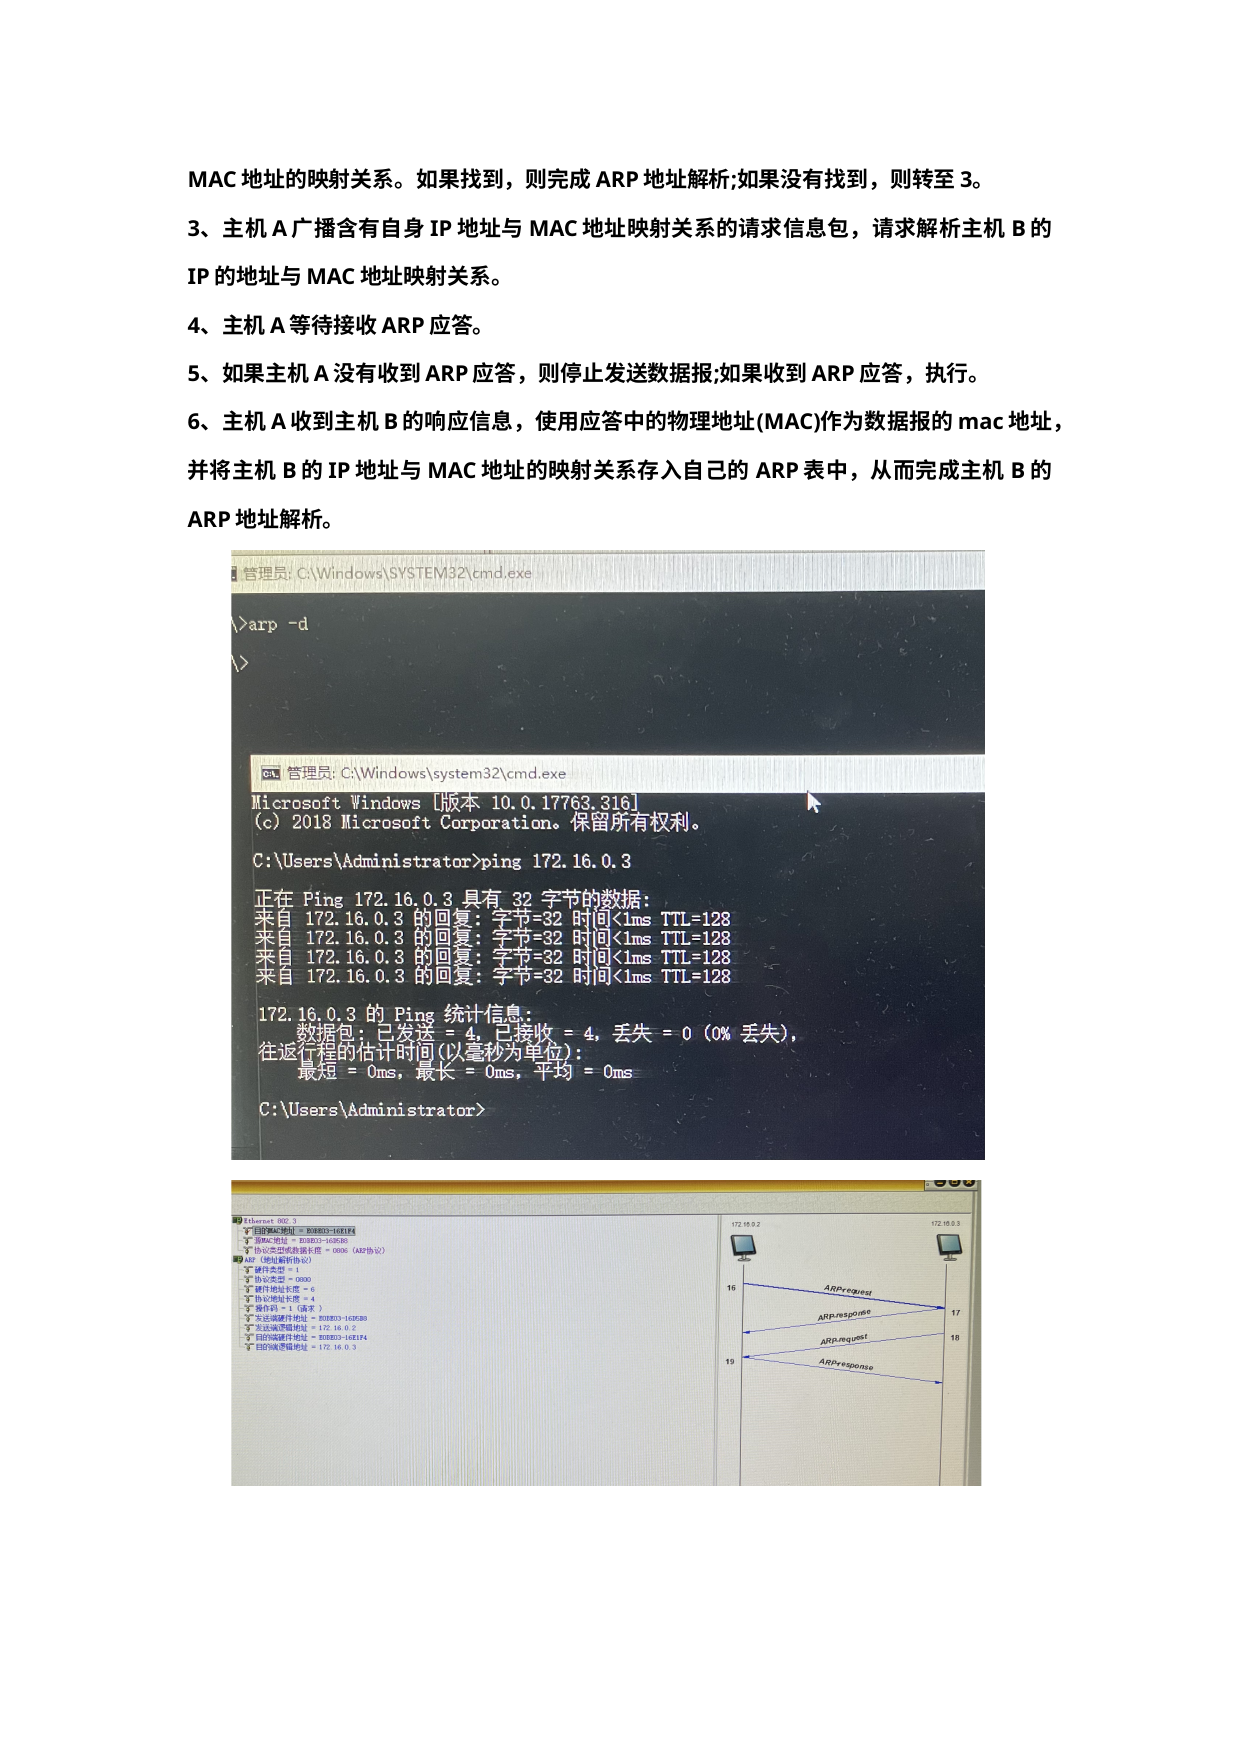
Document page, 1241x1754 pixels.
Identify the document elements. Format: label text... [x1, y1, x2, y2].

text 4、主机A等待接收ARP应答。 [187, 307, 1053, 340]
text 5、如果主机A没有收到ARP应答，则停止发送数据报;如果收到ARP应答，执行。 [187, 356, 1053, 388]
text 3、主机A广播含有自身IP地址与MAC地址映射关系的请求信息包，请求解析主机B的IP的地址与MAC地址映射关系。 [187, 210, 1053, 292]
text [187, 162, 1053, 194]
picture [231, 550, 985, 1160]
picture [231, 1180, 982, 1486]
text 6、主机A收到主机B的响应信息，使用应答中的物理地址(MAC)作为数据报的mac地址，并将主机B的IP地址与MAC地址的映射关系存入自己的ARP表中，从而完成主机B的ARP地址解析。 [187, 404, 1053, 534]
